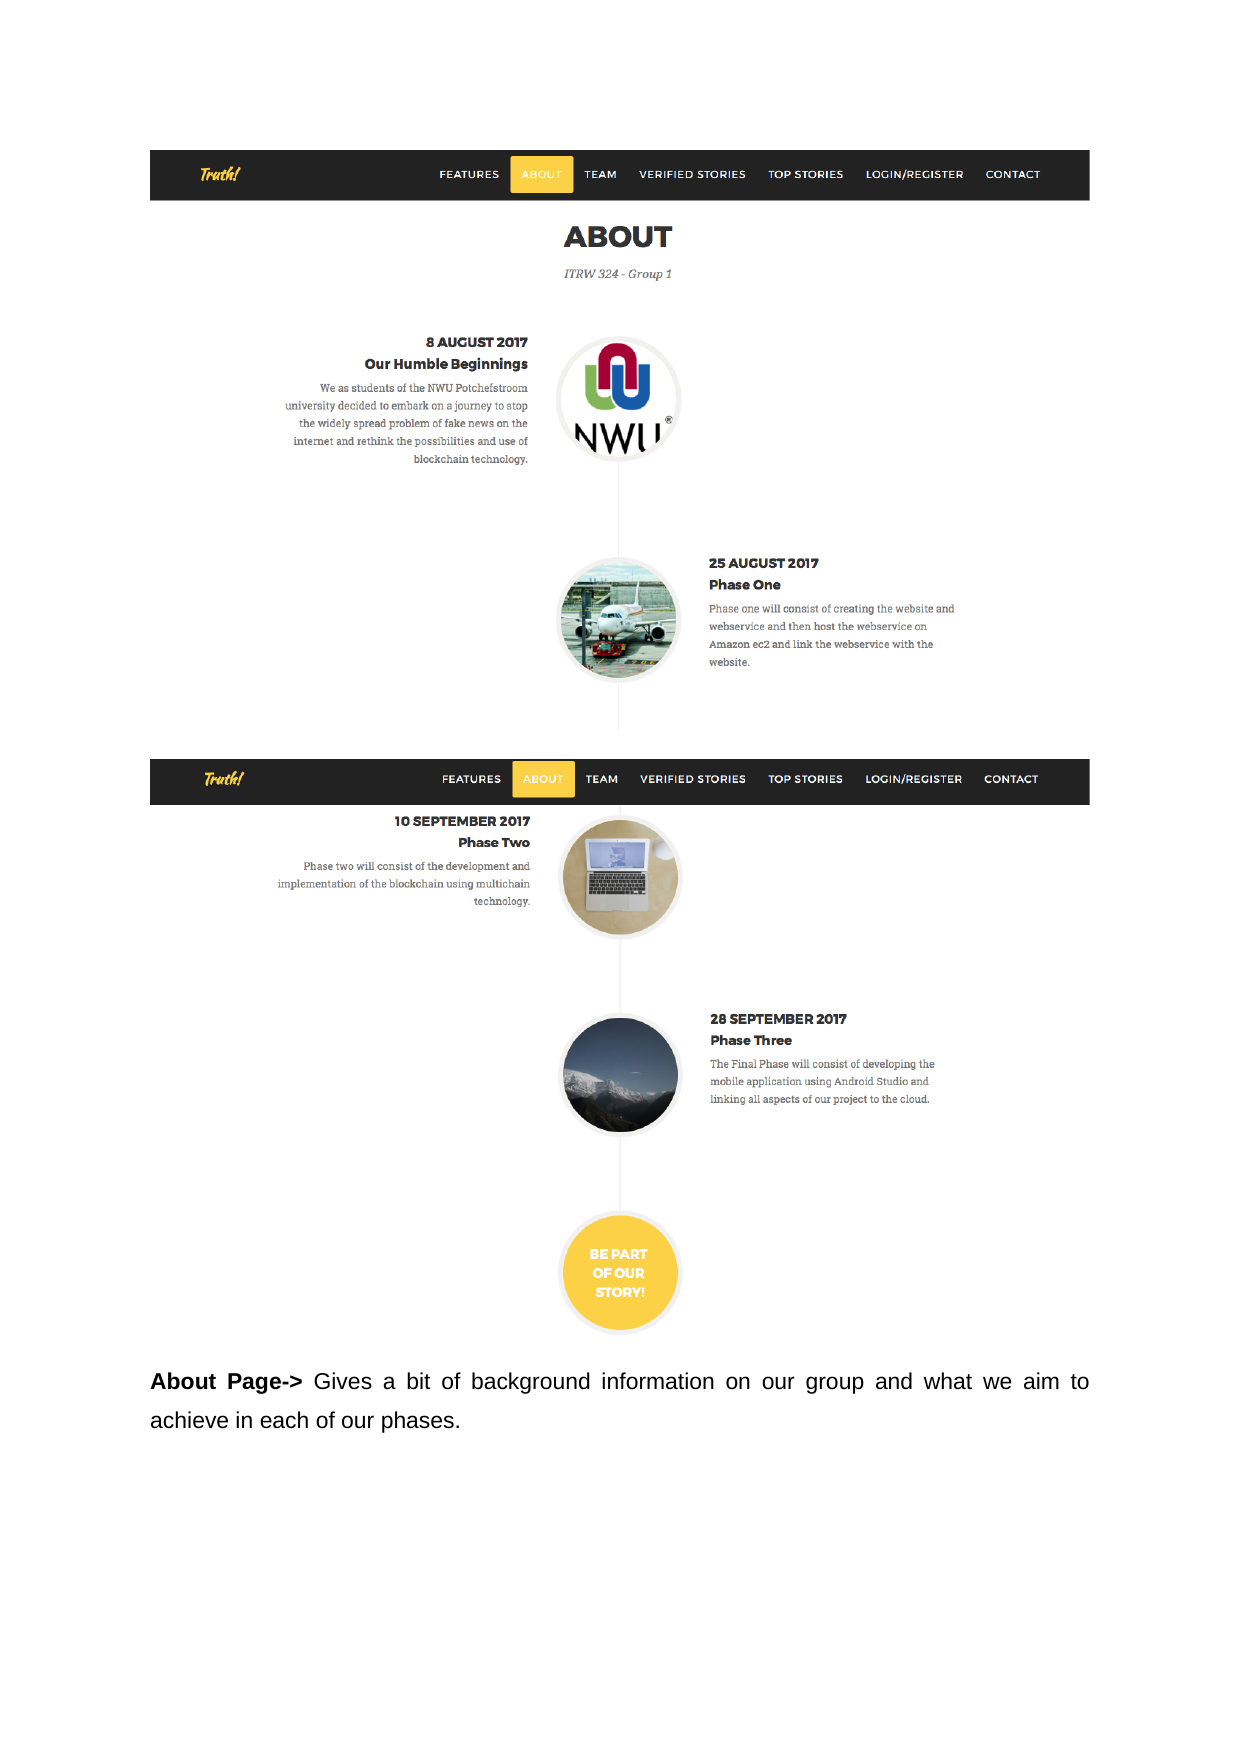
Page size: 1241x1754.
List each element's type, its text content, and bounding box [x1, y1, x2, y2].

picture [150, 759, 1090, 1339]
text About Page-> Gives a bit of background information on our group and what we aim to achieve in each of our phases. [150, 1368, 1090, 1434]
picture [150, 150, 1090, 730]
